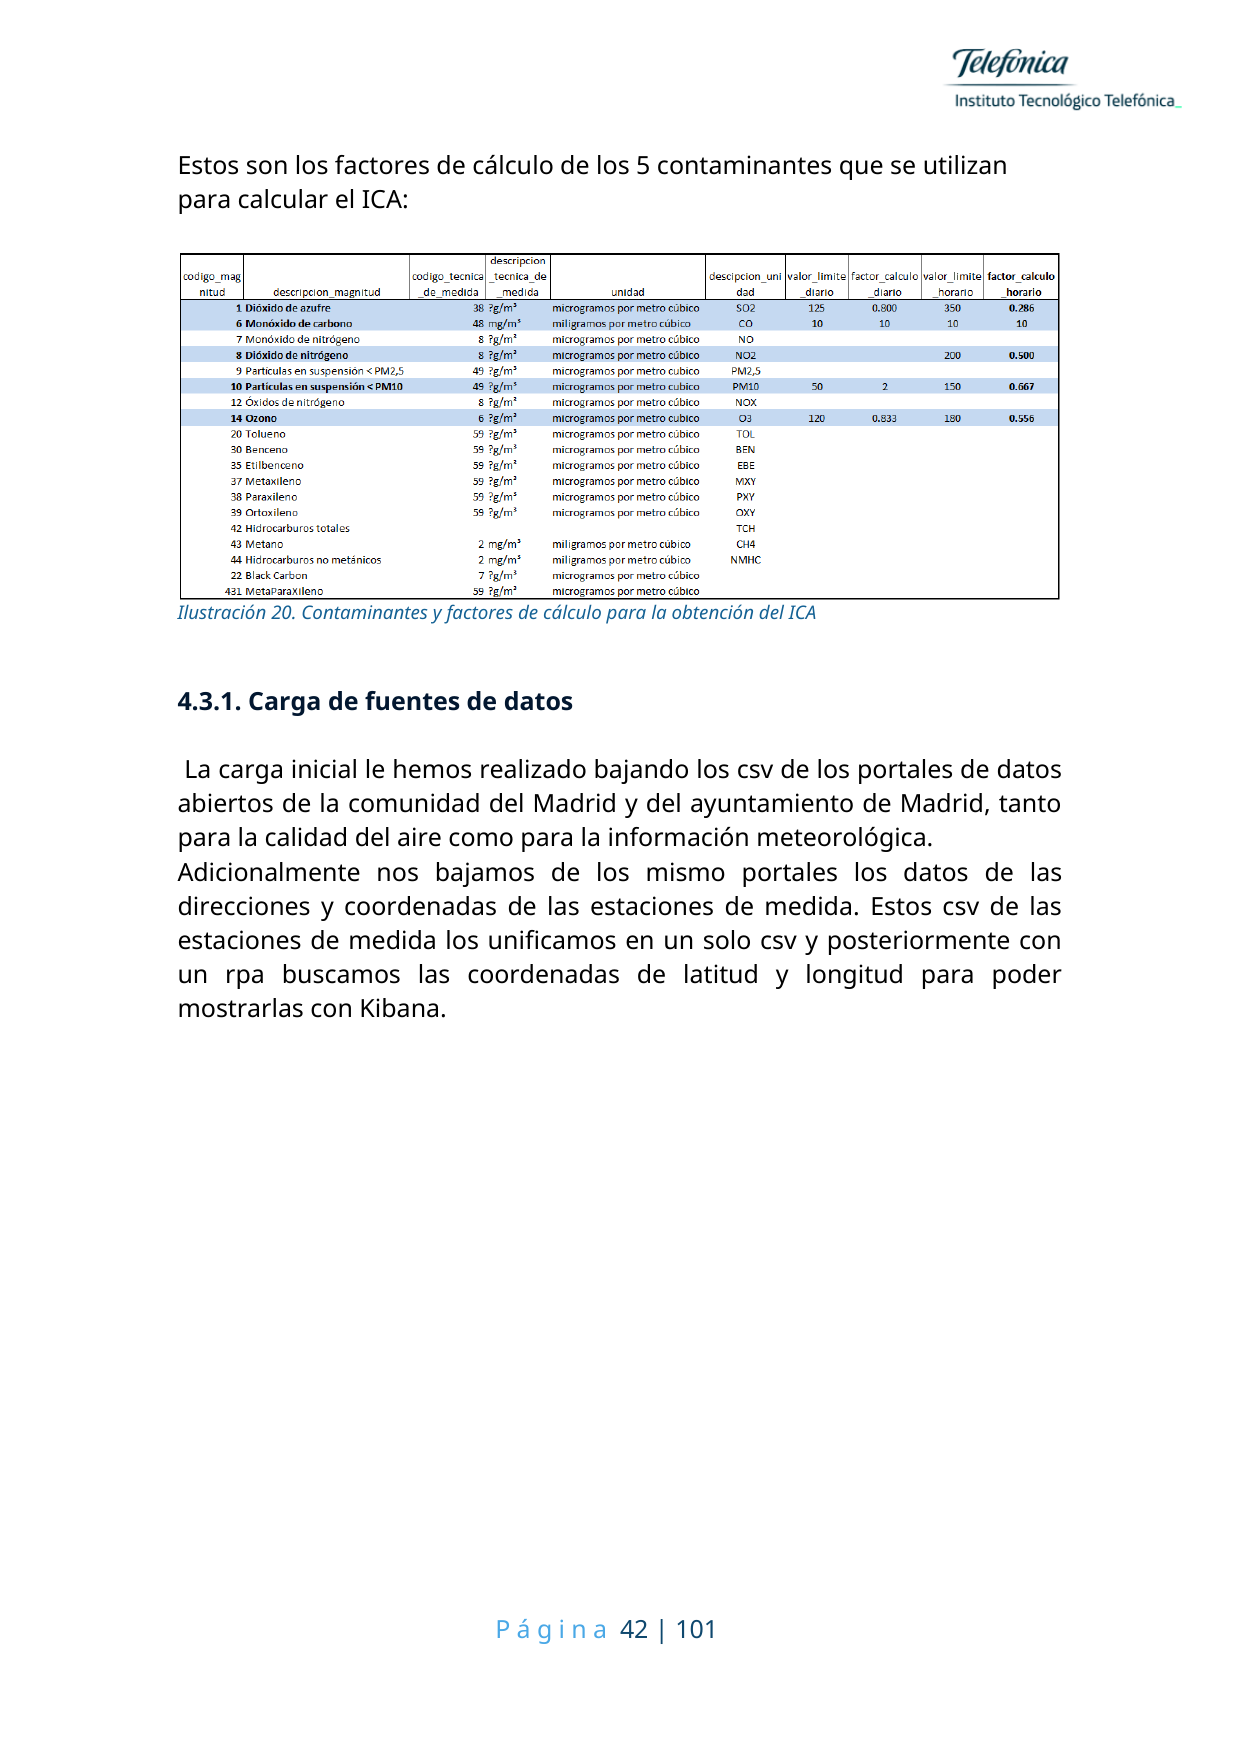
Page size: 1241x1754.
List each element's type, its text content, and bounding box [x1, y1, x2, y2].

picture [892, 21, 1215, 128]
text Estos son los factores de cálculo de los 5 contaminantes que se utilizan para calcular el ICA: [177, 148, 1063, 216]
text Adicionalmente nos bajamos de los mismo portales los datos de las direcciones y coordenadas de las estaciones de medida. Estos csv de las estaciones de medida los unificamos en un solo csv y posteriormente con un rpa buscamos las coordenadas de latitud y longitud para poder mostrarlas con Kibana. [177, 854, 1063, 1024]
subtitle 4.3.1. Carga de fuentes de datos [177, 684, 1063, 718]
text Ilustración 20. Contaminantes y factores de cálculo para la obtención del ICA [177, 600, 1063, 625]
picture [177, 250, 1063, 600]
text La carga inicial le hemos realizado bajando los csv de los portales de datos abiertos de la comunidad del Madrid y del ayuntamiento de Madrid, tanto para la calidad del aire como para la información meteorológica. [177, 752, 1063, 854]
